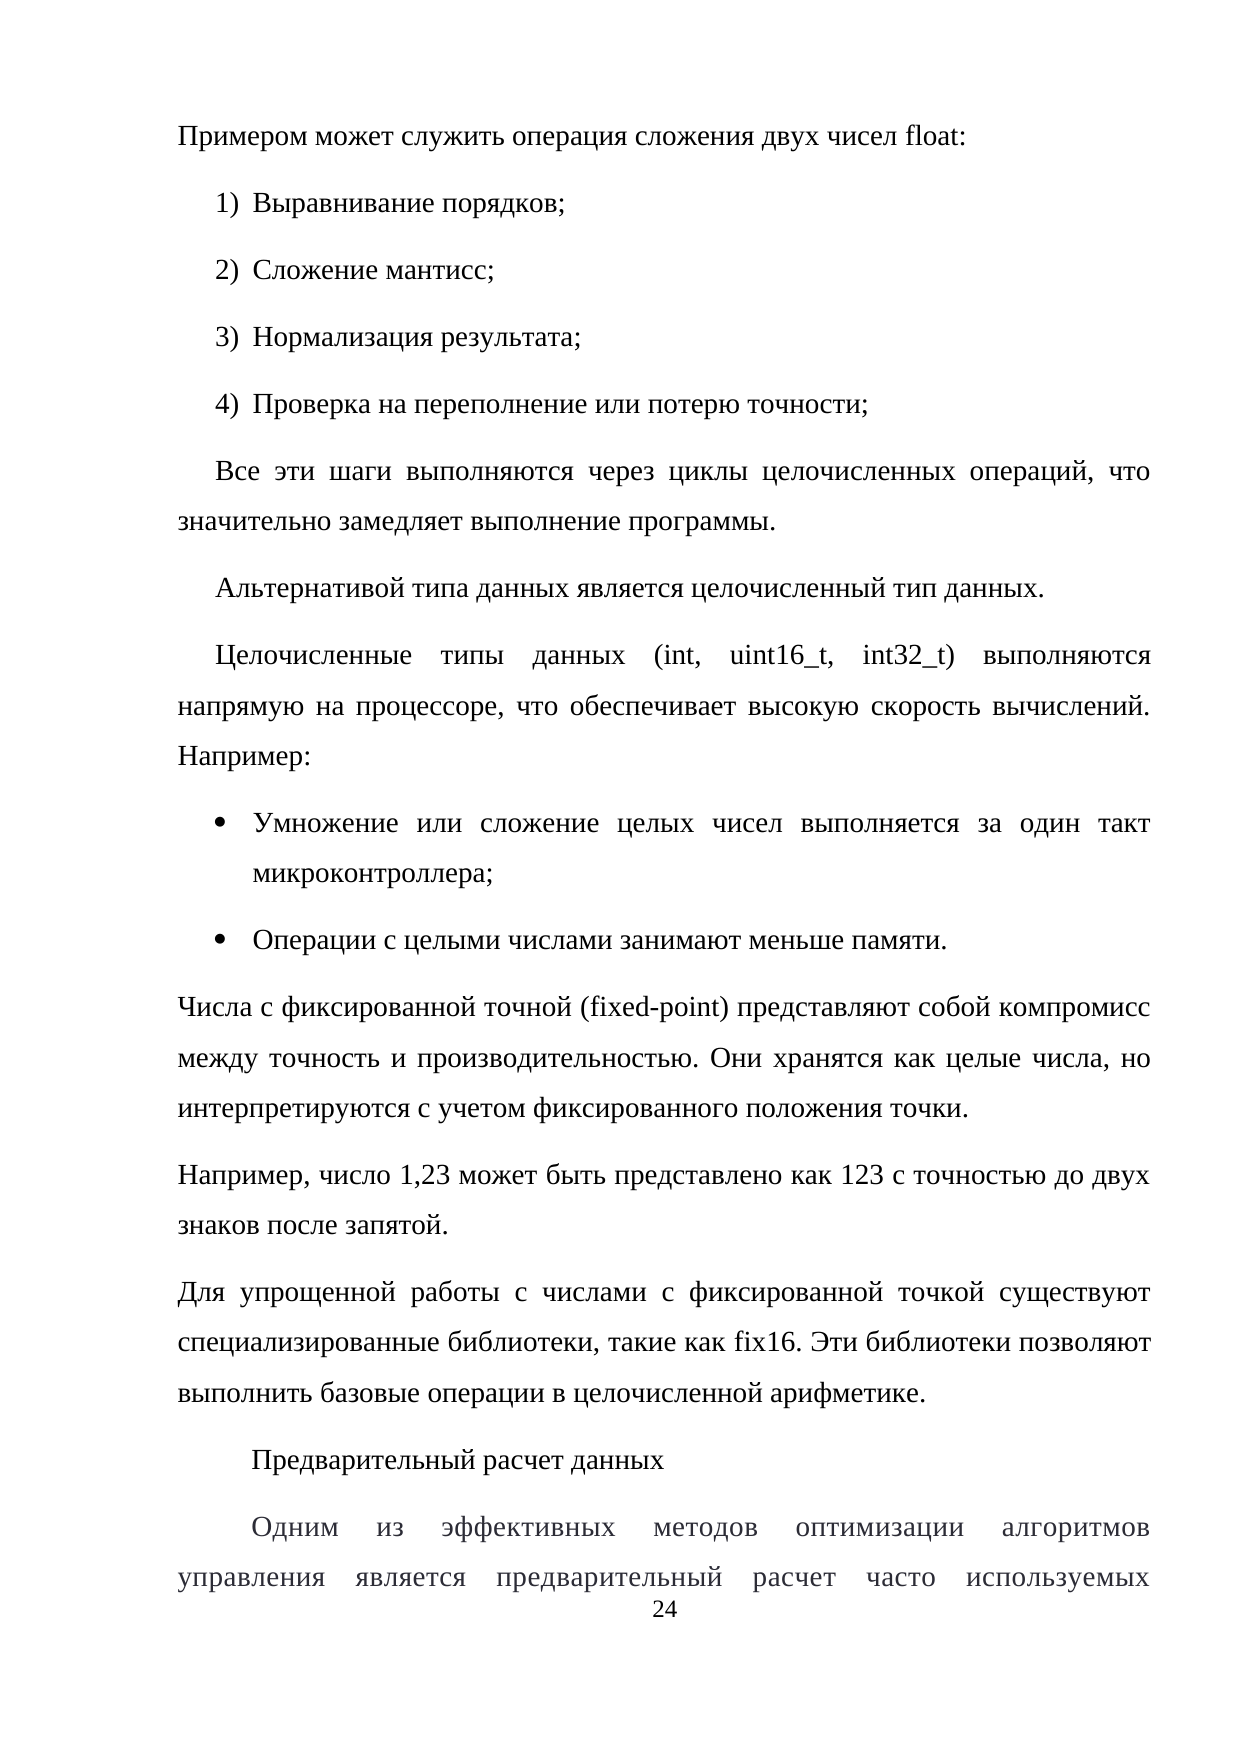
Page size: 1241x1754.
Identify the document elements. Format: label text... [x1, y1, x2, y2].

list Проверка на переполнение или потерю точности; [215, 386, 1152, 419]
list Нормализация результата; [215, 319, 1152, 353]
text Примером может служить операция сложения двух чисел float: [177, 118, 1152, 152]
text Альтернативой типа данных является целочисленный тип данных. [177, 570, 1152, 604]
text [177, 1509, 1152, 1559]
list Операции с целыми числами занимают меньше памяти. [215, 922, 1152, 956]
text Например, число 1,23 может быть представлено как 123 с точностью до двух знаков после запятой. [177, 1157, 1152, 1241]
list Выравнивание порядков; [215, 185, 1152, 219]
text Для упрощенной работы с числами с фиксированной точкой существуют специализированные библиотеки, такие как fix16. Эти библиотеки позволяют выполнить базовые операции в целочисленной арифметике. [177, 1274, 1152, 1408]
text Числа с фиксированной точной (fixed-point) представляют собой компромисс между точность и производительностью. Они хранятся как целые числа, но интерпретируются с учетом фиксированного положения точки. [177, 989, 1152, 1123]
list Умножение или сложение целых чисел выполняется за один такт микроконтроллера; [215, 805, 1152, 889]
text Все эти шаги выполняются через циклы целочисленных операций, что значительно замедляет выполнение программы. [177, 453, 1152, 537]
list Сложение мантисс; [215, 252, 1152, 286]
text Целочисленные типы данных (int, uint16_t, int32_t) выполняются напрямую на процессоре, что обеспечивает высокую скорость вычислений. Например: [177, 637, 1152, 771]
text Предварительный расчет данных [177, 1442, 1152, 1475]
